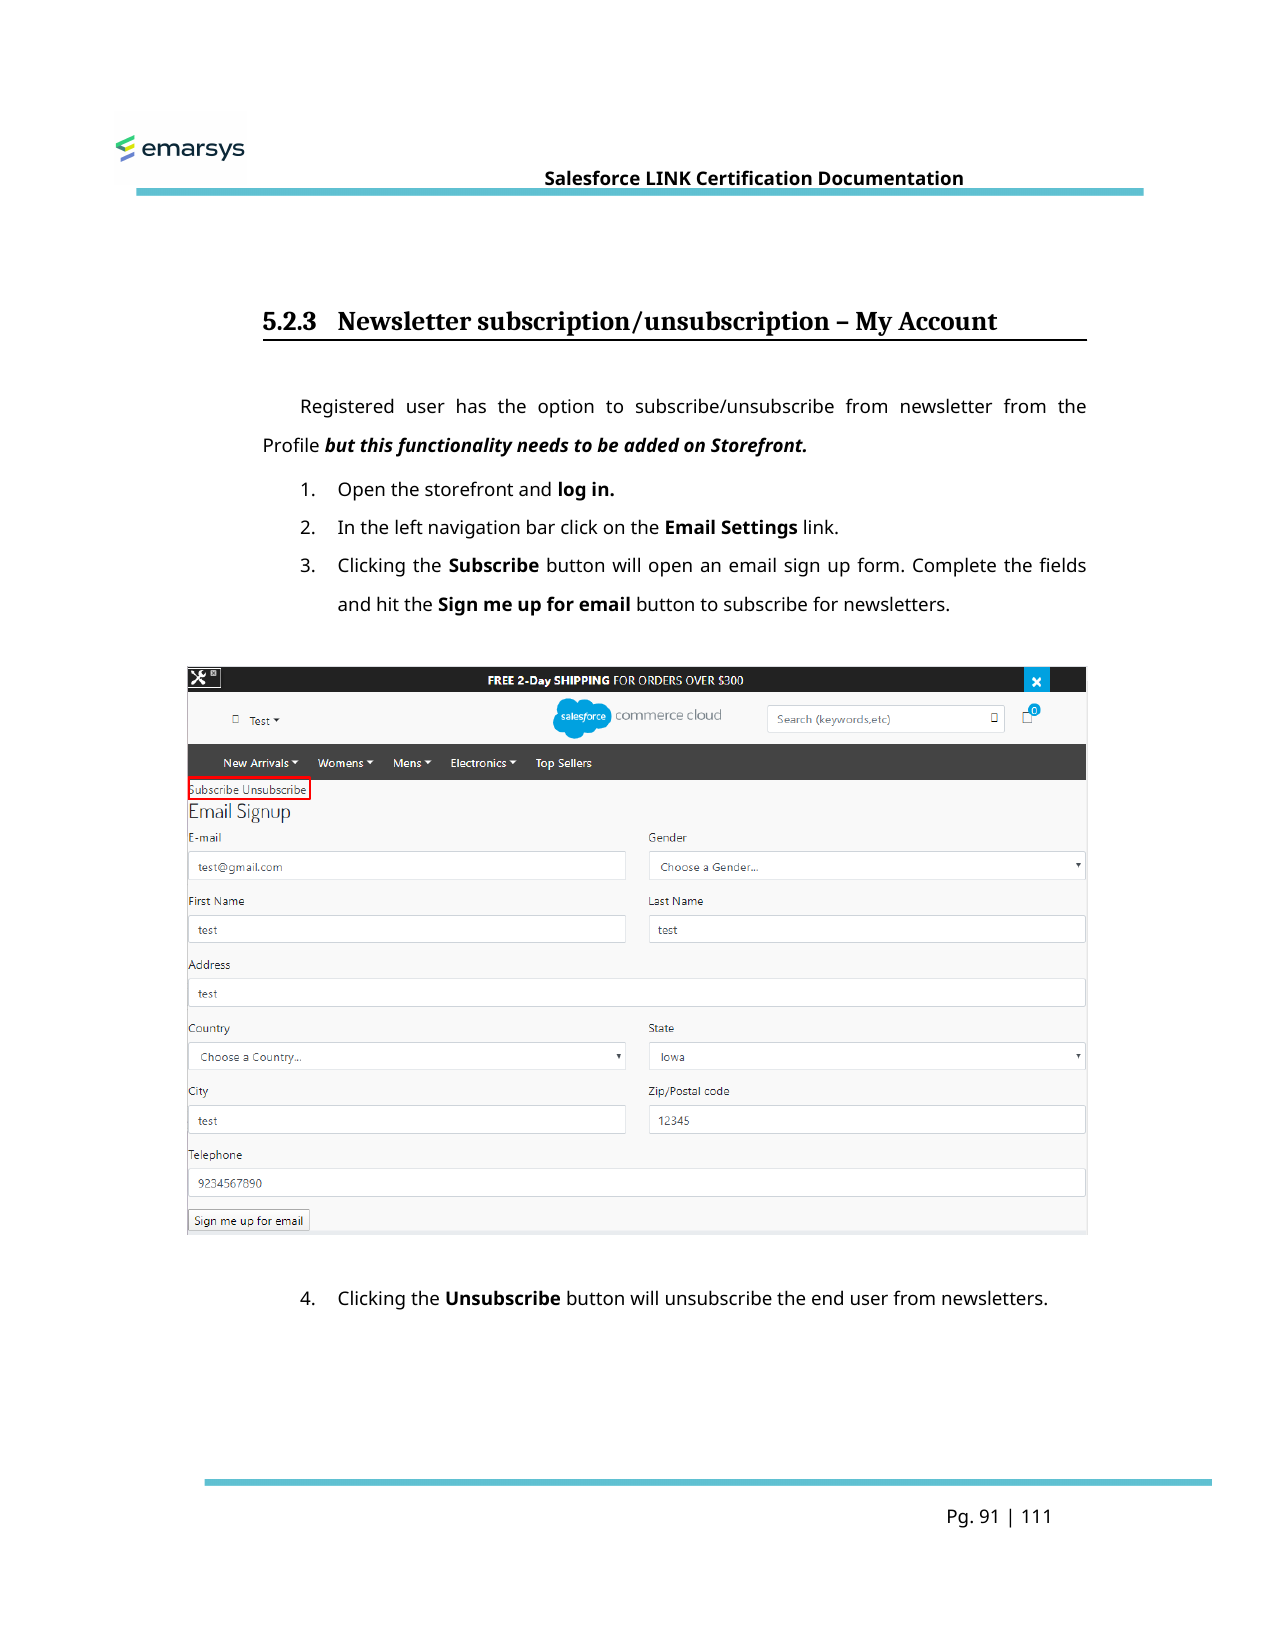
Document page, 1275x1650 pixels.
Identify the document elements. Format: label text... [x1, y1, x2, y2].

list In the left navigation bar click on the Email Settings link. [300, 514, 1087, 540]
subtitle Newsletter subscription/unsubscription – My Account [262, 306, 1087, 341]
list Open the storefront and log in. [300, 476, 1087, 502]
text Registered user has the option to subscribe/unsubscribe from newsletter from the Profile but this functionality needs to be added on Storefront. [262, 394, 1087, 457]
picture [113, 111, 247, 185]
picture [204, 1479, 1212, 1486]
picture [187, 666, 1088, 1235]
picture [1033, 679, 1040, 685]
list Clicking the Subscribe button will open an email sign up form. Complete the fields and hit the Sign me up for email button to subscribe for newsletters. [300, 553, 1087, 617]
picture [136, 188, 1144, 196]
list Clicking the Unsubscribe button will unsubscribe the end user from newsletters. [262, 1285, 1087, 1310]
